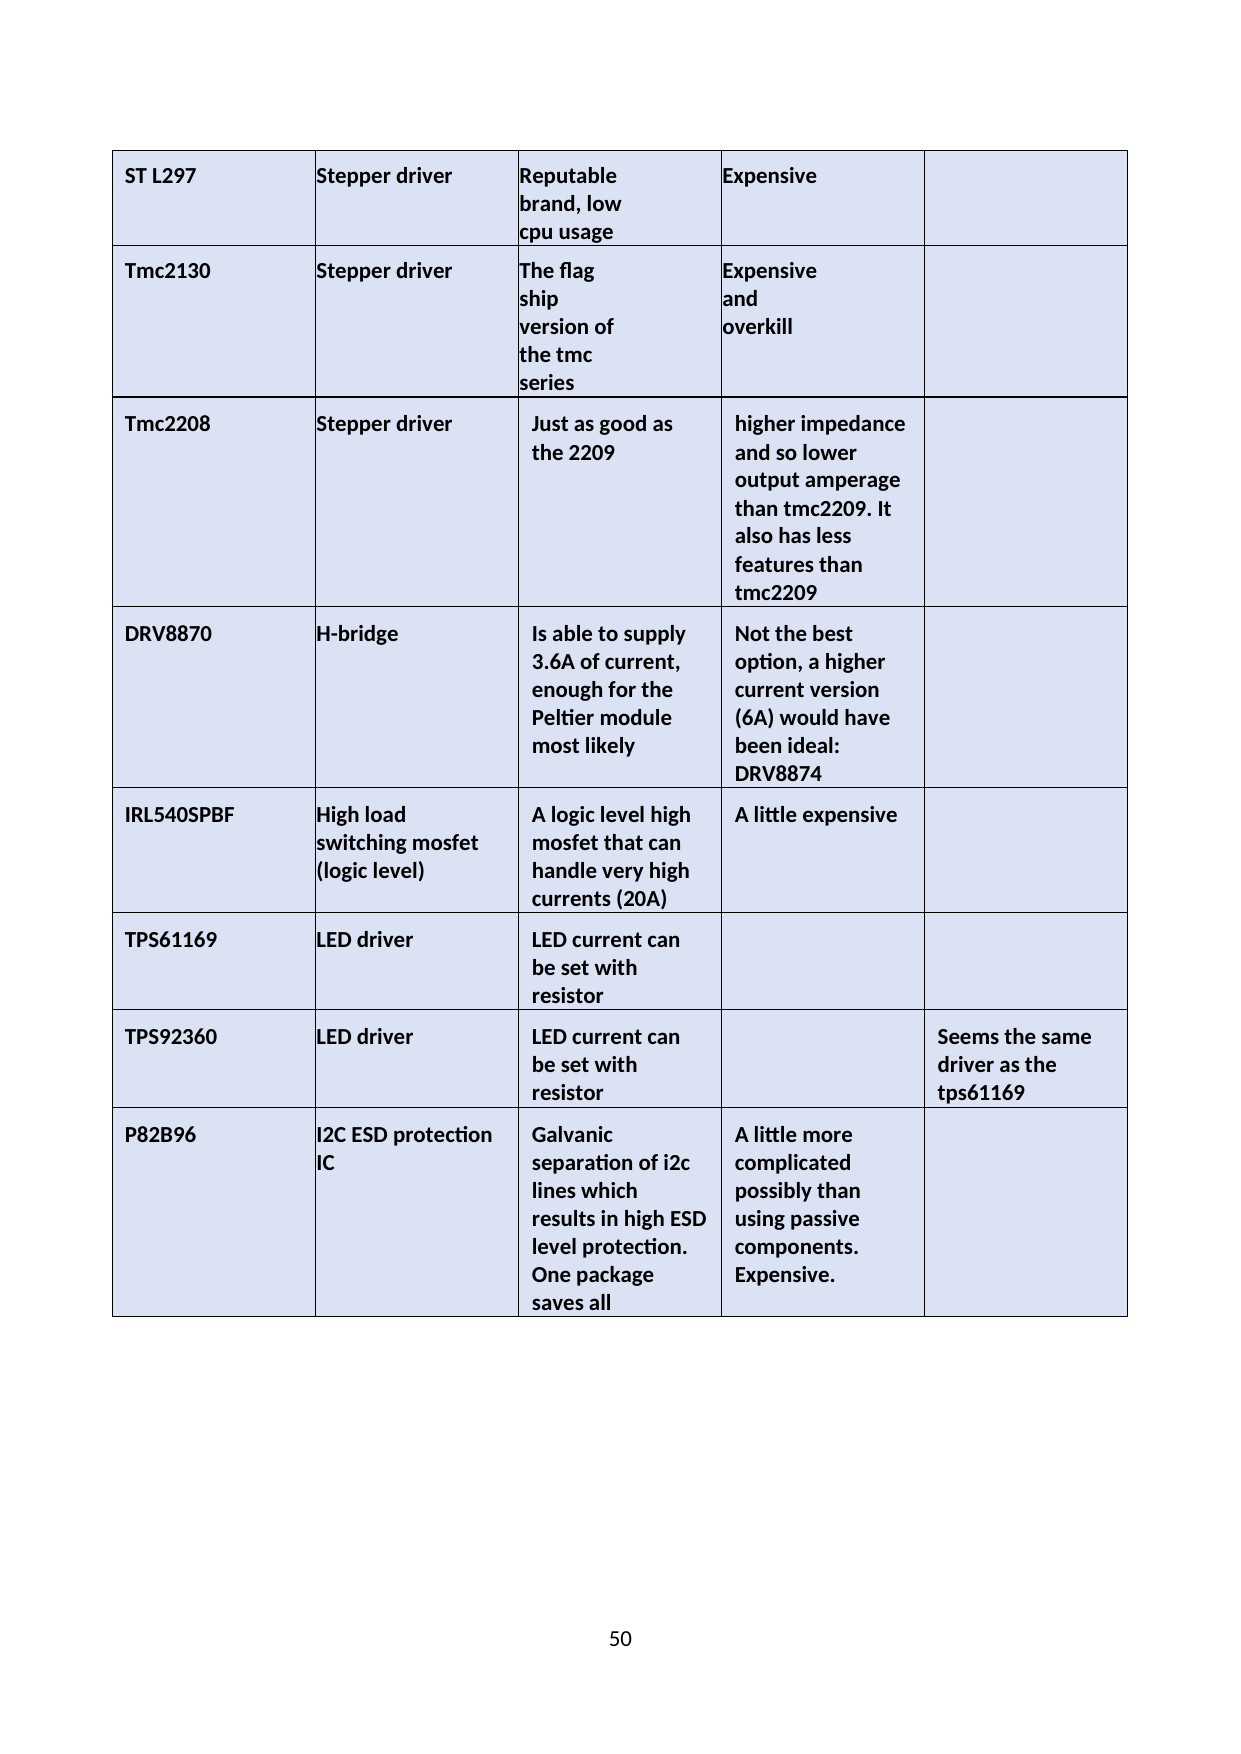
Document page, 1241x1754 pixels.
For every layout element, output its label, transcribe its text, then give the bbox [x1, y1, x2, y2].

table_cell P82B96 [113, 1108, 315, 1316]
table_cell Reputable brand, low cpu usage [519, 151, 721, 245]
table_cell A logic level high mosfet that can handle very high currents (20A) [519, 788, 721, 912]
table_cell Expensive and overkill [722, 246, 924, 396]
table_cell Tmc2130 [113, 246, 315, 396]
table_cell [925, 788, 1127, 912]
table_cell [925, 246, 1127, 396]
table_cell higher impedance and so lower output amperage than tmc2209. It also has less features than tmc2209 [722, 398, 924, 606]
table_cell Tmc2208 [113, 398, 315, 606]
table_cell Stepper driver [316, 151, 518, 245]
table_cell Galvanic separation of i2c lines which results in high ESD level protection. One package saves all [519, 1108, 721, 1316]
table_cell Expensive [722, 151, 924, 245]
table_cell [925, 1108, 1127, 1316]
table_cell Stepper driver [316, 246, 518, 396]
table_cell [722, 913, 924, 1009]
table_cell IRL540SPBF [113, 788, 315, 912]
table_cell [925, 398, 1127, 606]
table_cell ST L297 [113, 151, 315, 245]
table_cell Seems the same driver as the tps61169 [925, 1010, 1127, 1107]
table_cell Not the best option, a higher current version (6A) would have been ideal: DRV8874 [722, 607, 924, 787]
table_cell TPS92360 [113, 1010, 315, 1107]
table_cell H-bridge [316, 607, 518, 787]
table_cell The flag ship version of the tmc series [519, 246, 721, 396]
table_cell [925, 913, 1127, 1009]
table_cell [925, 607, 1127, 787]
table_cell LED current can be set with resistor [519, 913, 721, 1009]
table_cell High load switching mosfet (logic level) [316, 788, 518, 912]
table_cell TPS61169 [113, 913, 315, 1009]
table_cell LED current can be set with resistor [519, 1010, 721, 1107]
table_cell DRV8870 [113, 607, 315, 787]
table_cell Stepper driver [316, 398, 518, 606]
table_cell [722, 1010, 924, 1107]
table_cell A little expensive [722, 788, 924, 912]
table_cell Is able to supply 3.6A of current, enough for the Peltier module most likely [519, 607, 721, 787]
table_cell LED driver [316, 1010, 518, 1107]
table_cell I2C ESD protection IC [316, 1108, 518, 1316]
table_cell [925, 151, 1127, 245]
table_cell A little more complicated possibly than using passive components. Expensive. [722, 1108, 924, 1316]
table_cell LED driver [316, 913, 518, 1009]
table_cell Just as good as the 2209 [519, 398, 721, 606]
